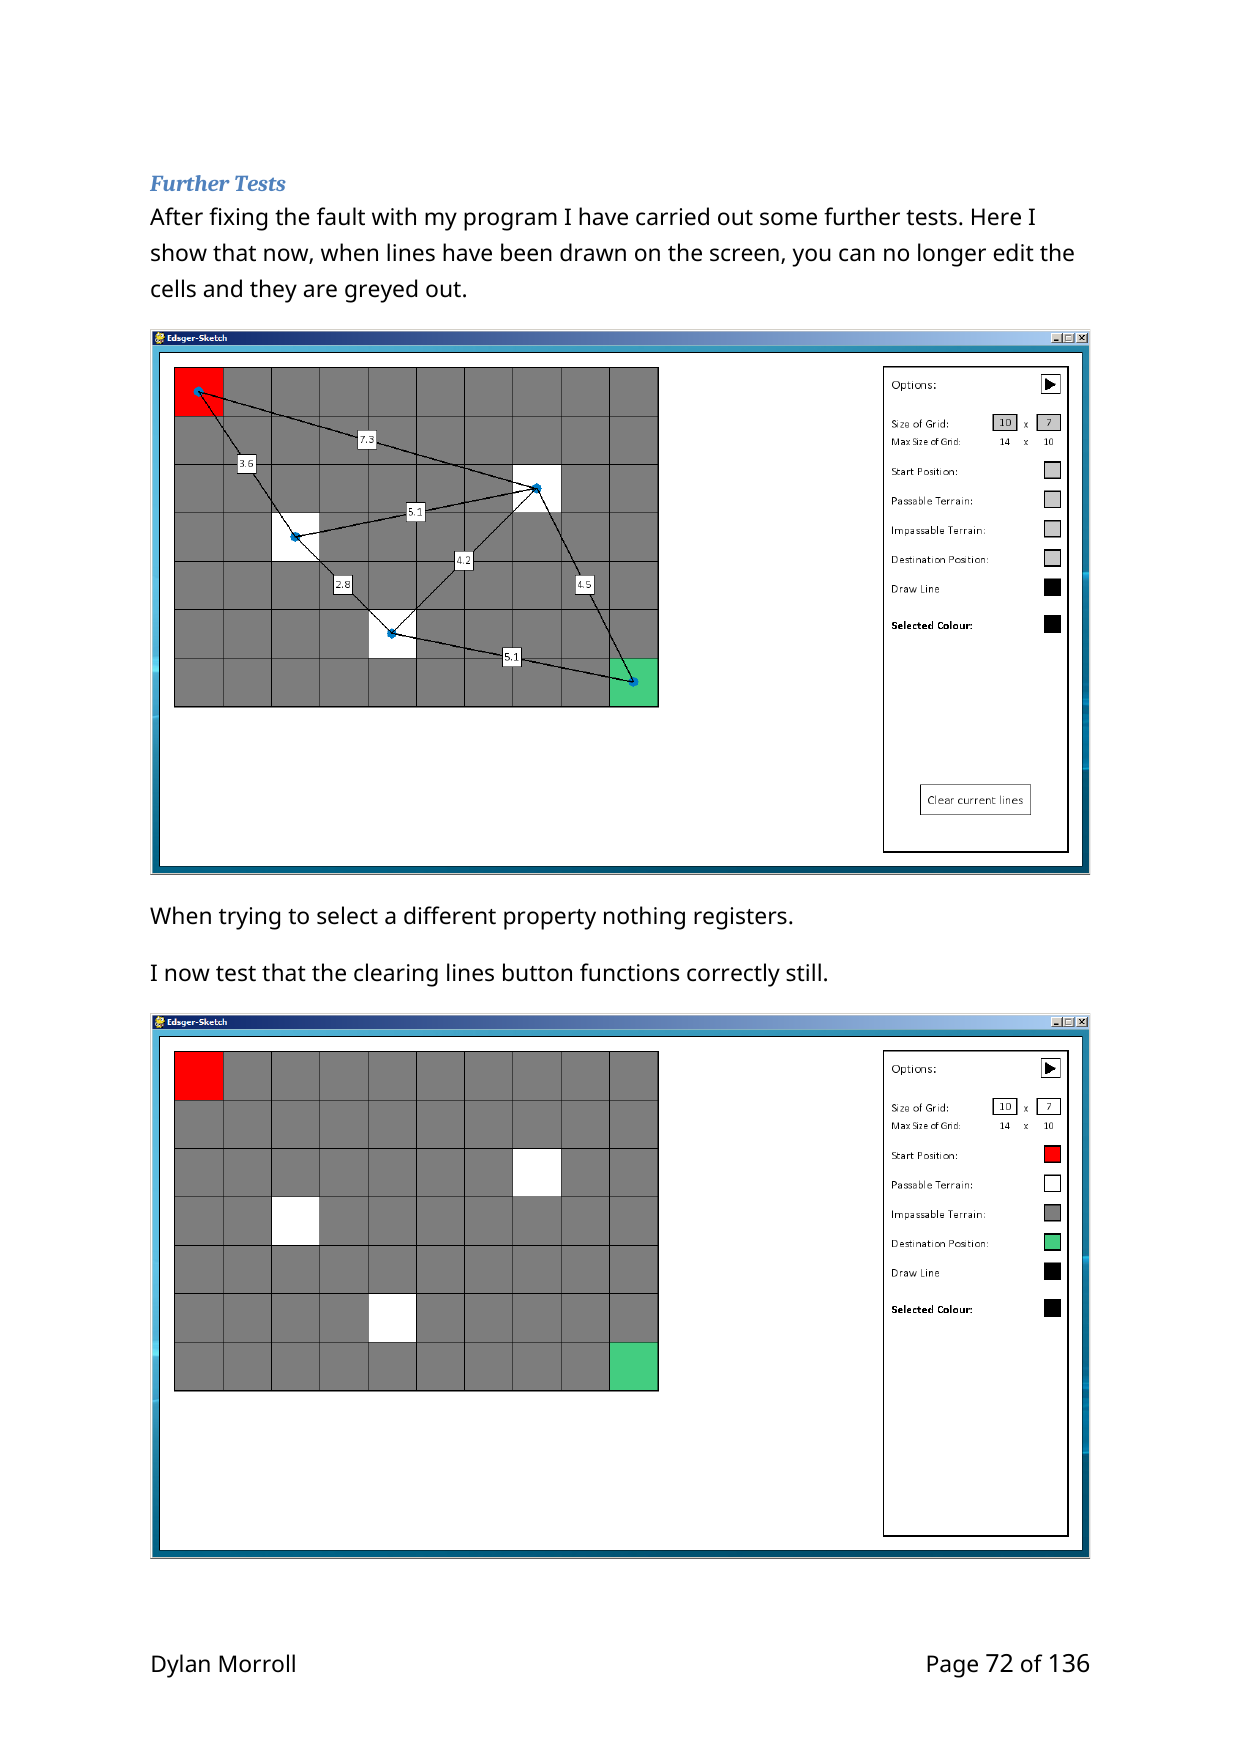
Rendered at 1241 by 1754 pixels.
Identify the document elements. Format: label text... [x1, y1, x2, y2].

subtitle Further Tests [150, 171, 1090, 197]
text When trying to select a different property nothing registers. [150, 900, 1090, 931]
text I now test that the clearing lines button functions correctly still. [150, 957, 1090, 988]
picture [150, 329, 1091, 875]
text After fixing the fault with my program I have carried out some further tests. Here I show that now, when lines have been drawn on the screen, you can no longer edit the cells and they are greyed out. [150, 201, 1090, 304]
picture [150, 1013, 1091, 1559]
